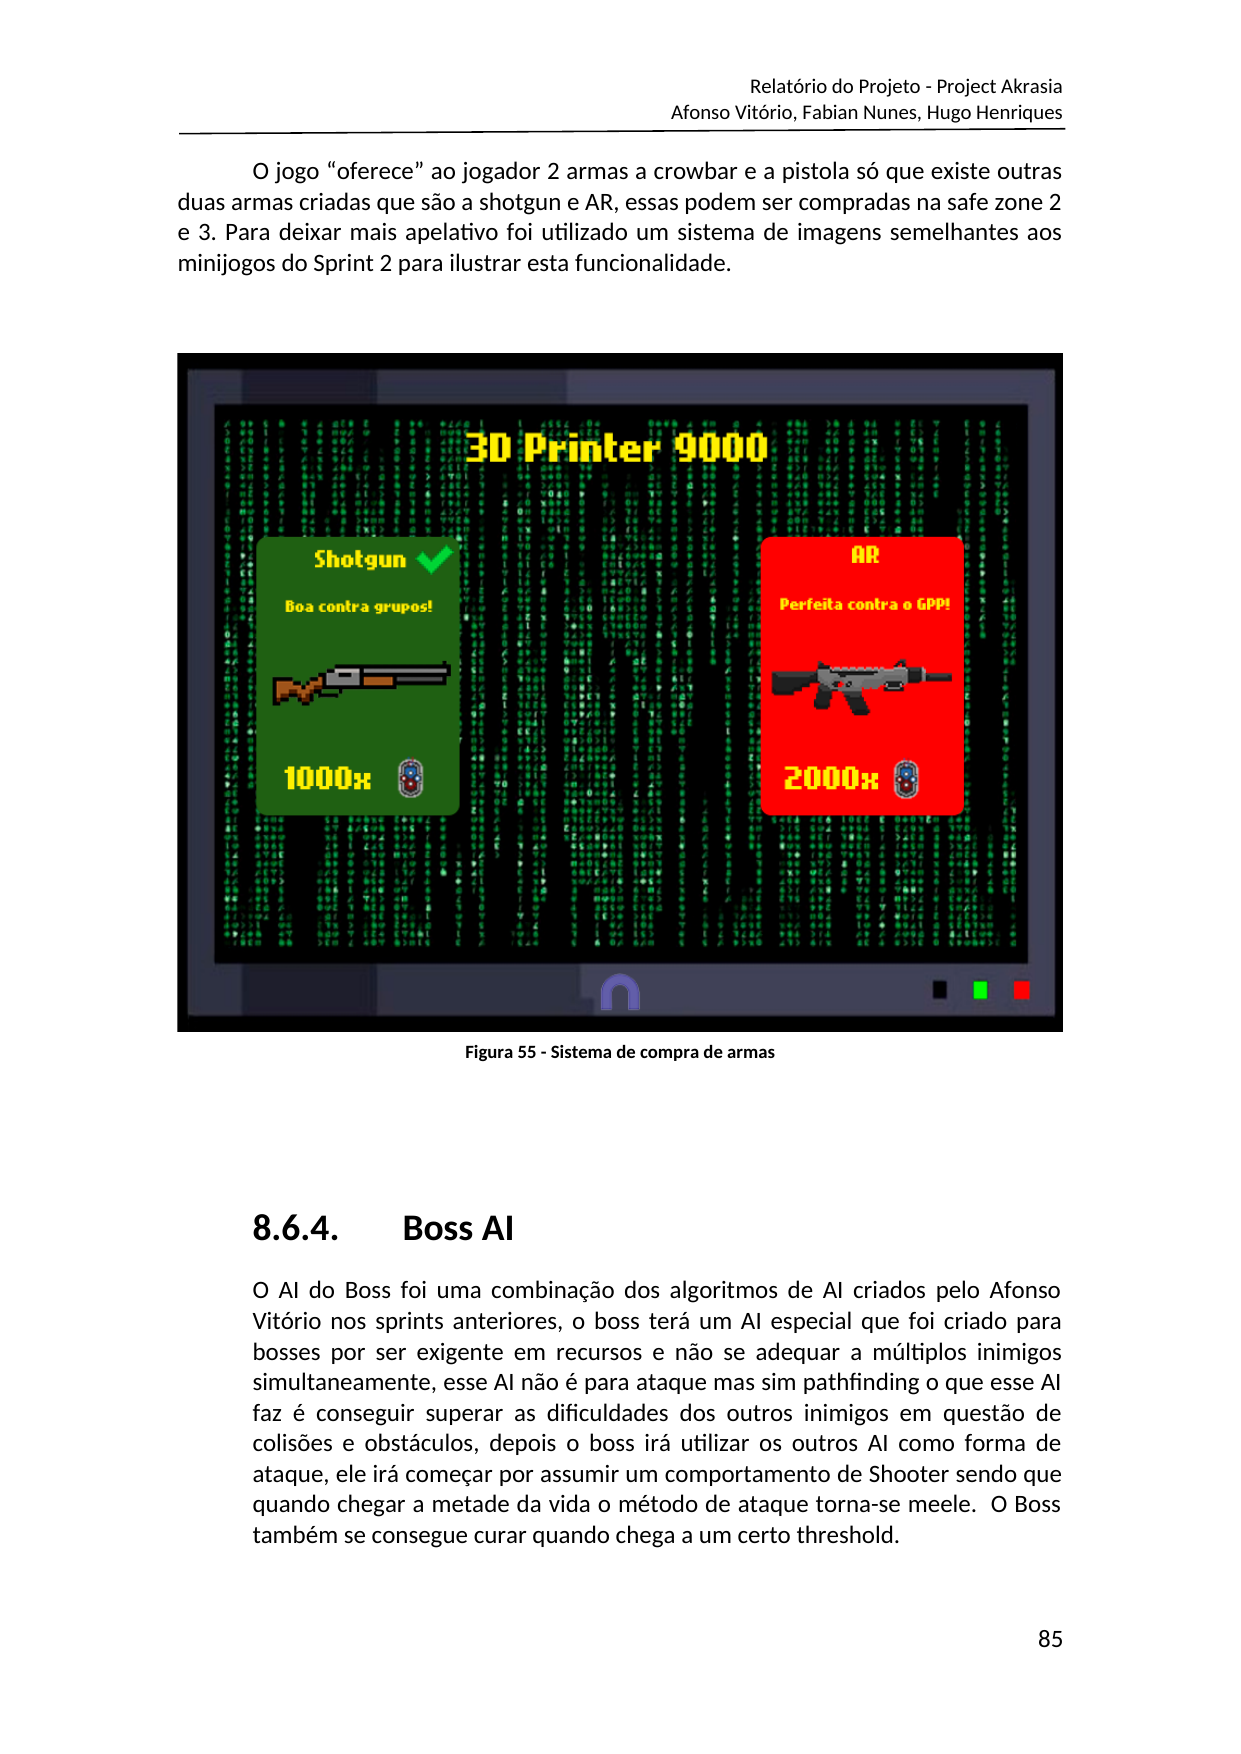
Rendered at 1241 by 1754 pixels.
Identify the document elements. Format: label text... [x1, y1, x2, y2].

text O AI do Boss foi uma combinação dos algoritmos de AI criados pelo Afonso Vitório nos sprints anteriores, o boss terá um AI especial que foi criado para bosses por ser exigente em recursos e não se adequar a múltiplos inimigos simultaneamente, esse AI não é para ataque mas sim pathfinding o que esse AI faz é conseguir superar as dificuldades dos outros inimigos em questão de colisões e obstáculos, depois o boss irá utilizar os outros AI como forma de ataque, ele irá começar por assumir um comportamento de Shooter sendo que quando chegar a metade da vida o método de ataque torna-se meele. O Boss também se consegue curar quando chega a um certo threshold. [252, 1274, 1063, 1549]
subtitle Boss AI [252, 1204, 1063, 1249]
text O jogo “oferece” ao jogador 2 armas a crowbar e a pistola só que existe outras duas armas criadas que são a shotgun e AR, essas podem ser compradas na safe zone 2 e 3. Para deixar mais apelativo foi utilizado um sistema de imagens semelhantes aos minijogos do Sprint 2 para ilustrar esta funcionalidade. [177, 155, 1063, 277]
picture [177, 353, 1063, 1032]
